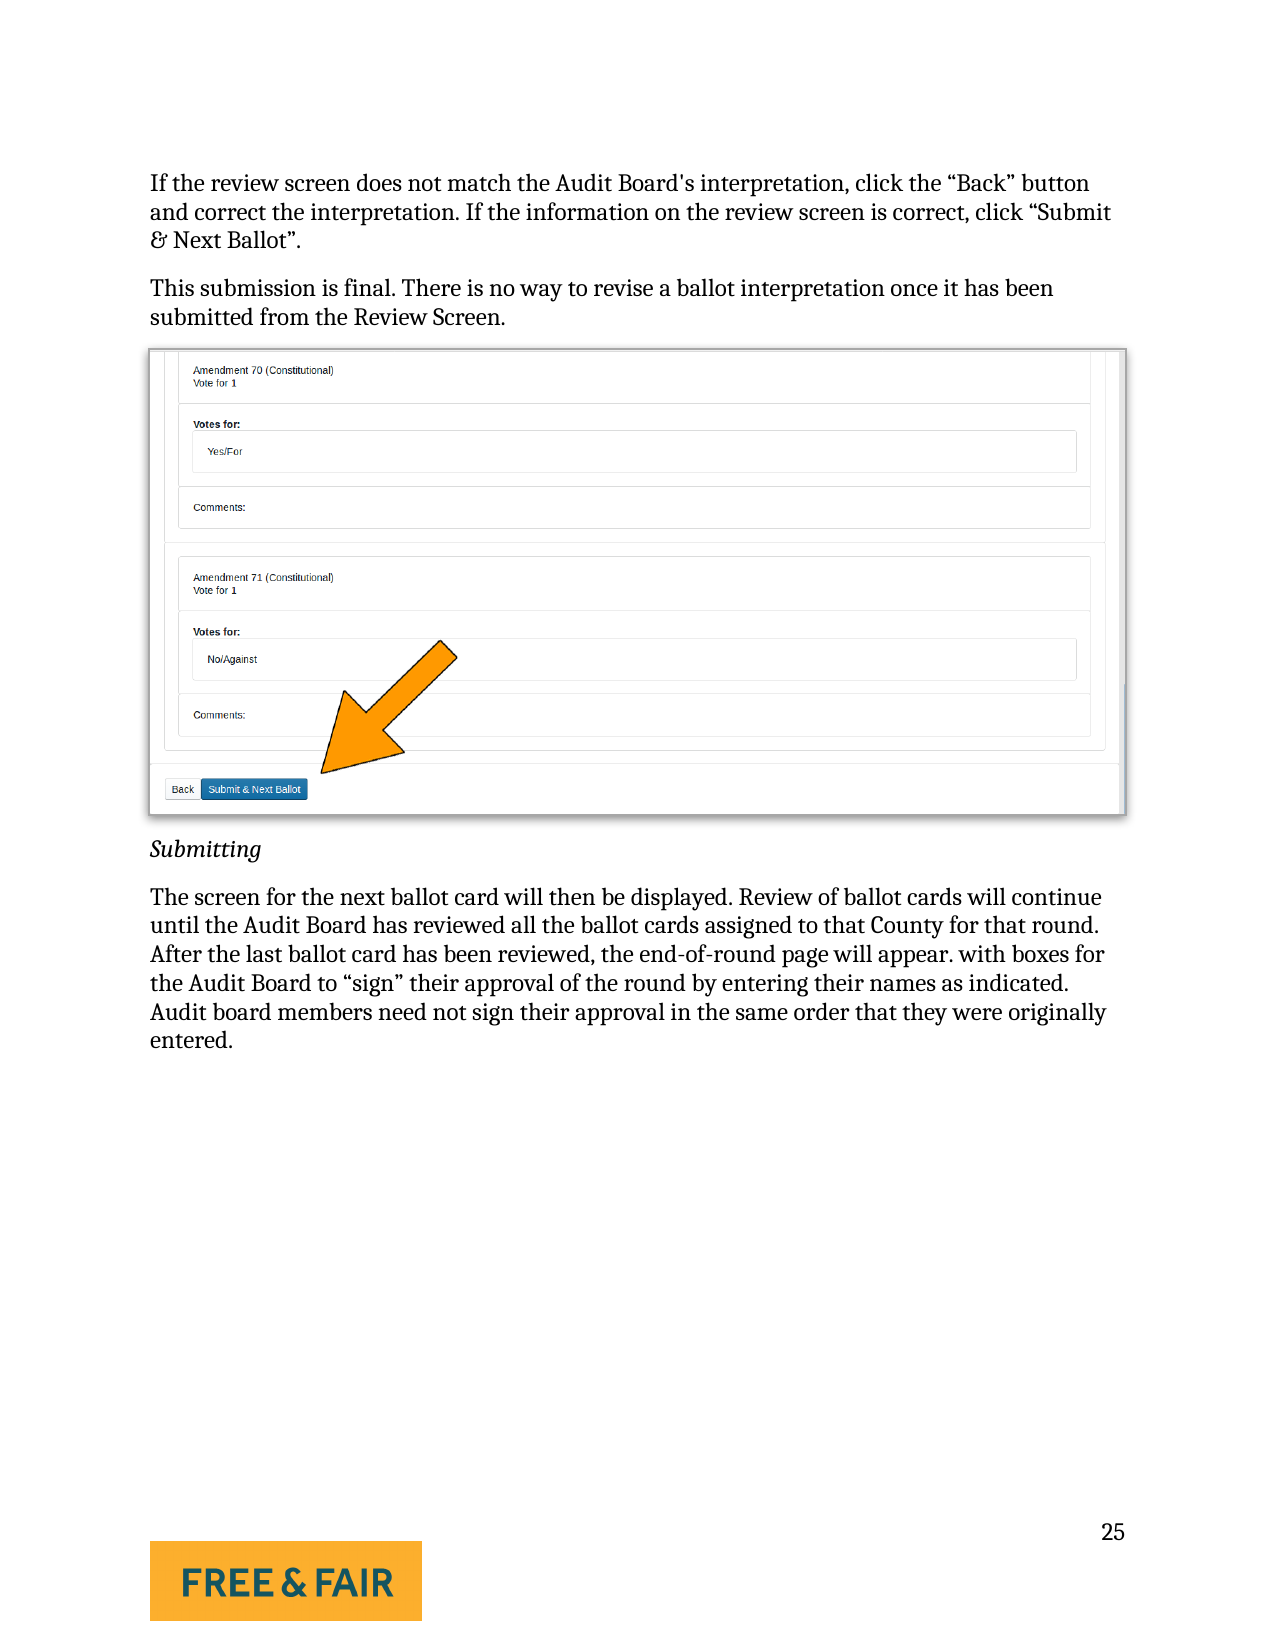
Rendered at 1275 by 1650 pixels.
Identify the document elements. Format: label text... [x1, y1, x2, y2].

text Submitting [150, 835, 1125, 864]
text If the review screen does not match the Audit Board's interpretation, click the “Back” button and correct the interpretation. If the information on the review screen is correct, click “Submit & Next Ballot”. [150, 169, 1125, 255]
text The screen for the next ballot card will then be displayed. Review of ballot cards will continue until the Audit Board has reviewed all the ballot cards assigned to that County for that round. After the last ballot card has been reviewed, the end-of-round page will appear. with boxes for the Audit Board to “sign” their approval of the round by entering their names as indicated. Audit board members need not sign their approval in the same order that they were originally entered. [150, 882, 1125, 1055]
picture [150, 350, 1125, 814]
text This submission is final. There is no way to revise a ballot interpretation once it has been submitted from the Review Screen. [150, 274, 1125, 331]
picture [150, 1541, 422, 1621]
